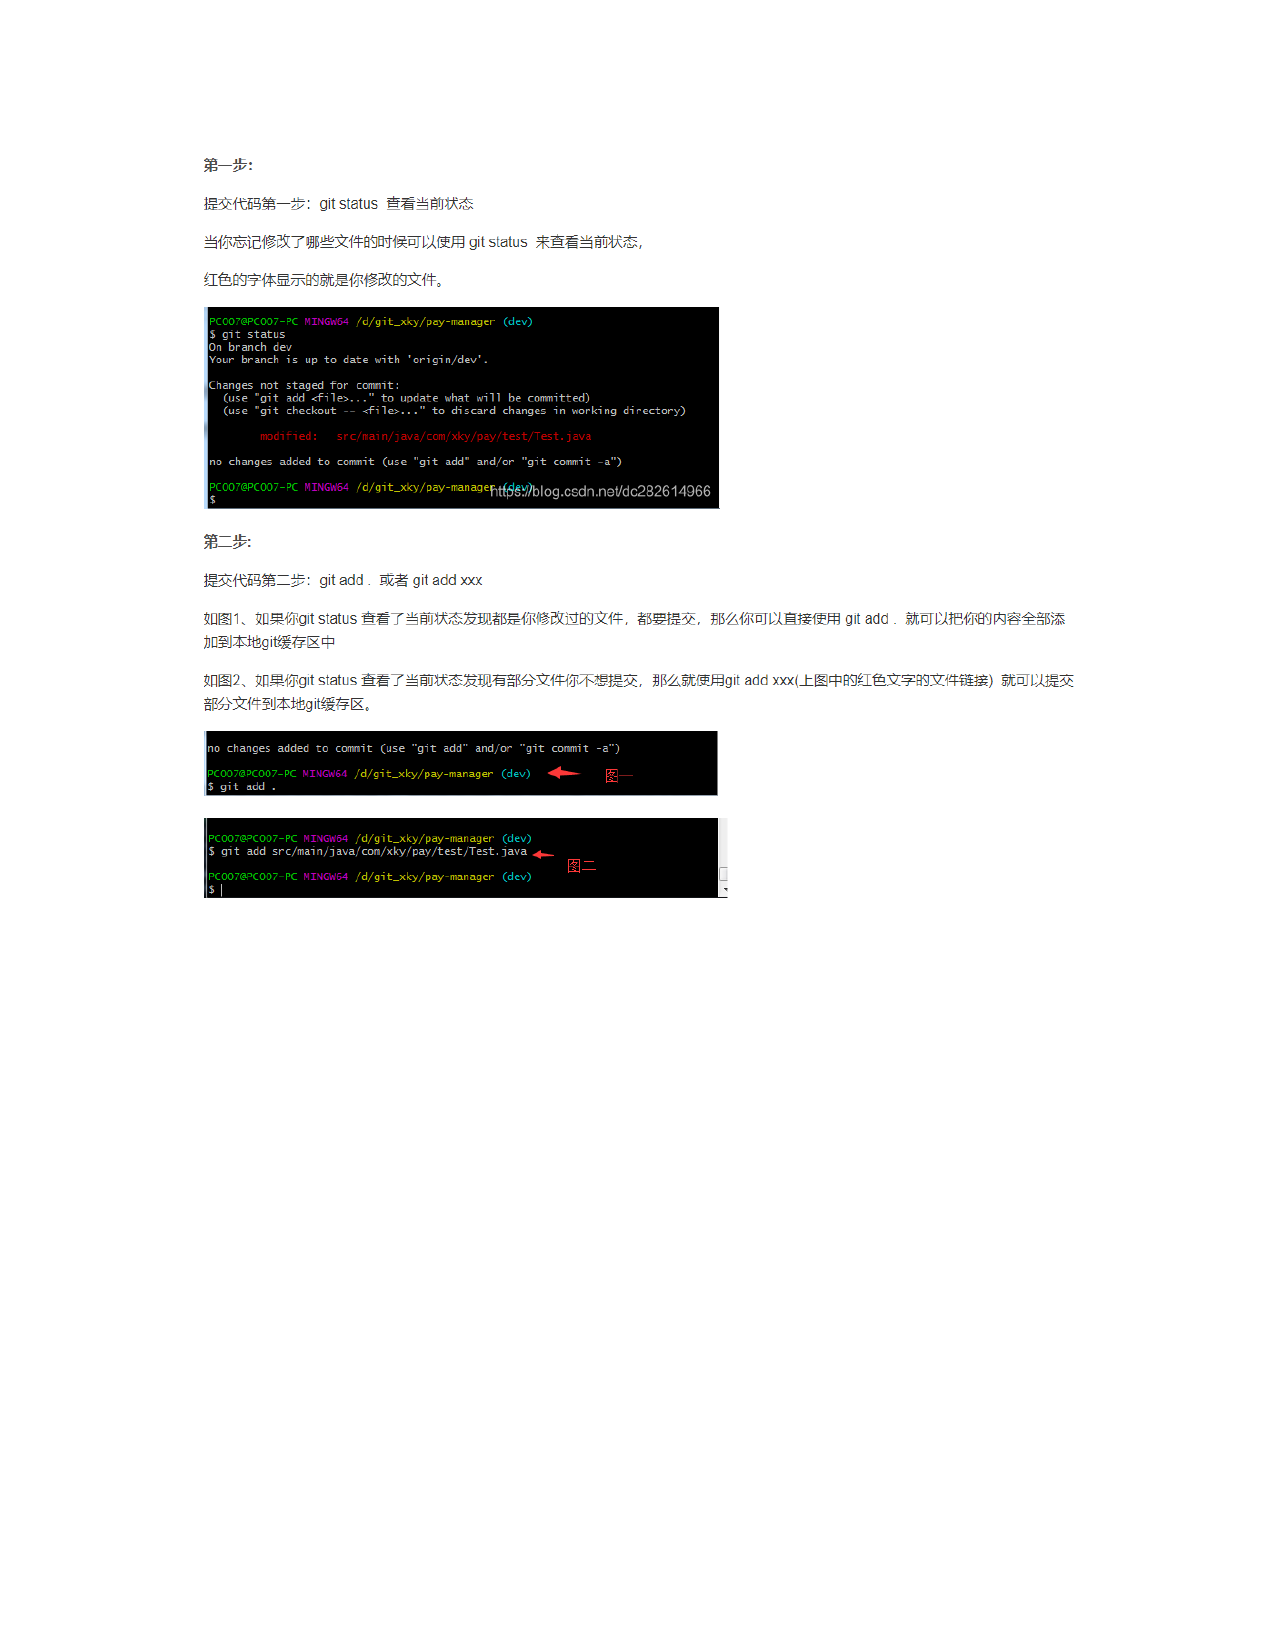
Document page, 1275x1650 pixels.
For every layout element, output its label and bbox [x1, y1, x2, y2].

picture [187, 150, 1088, 907]
